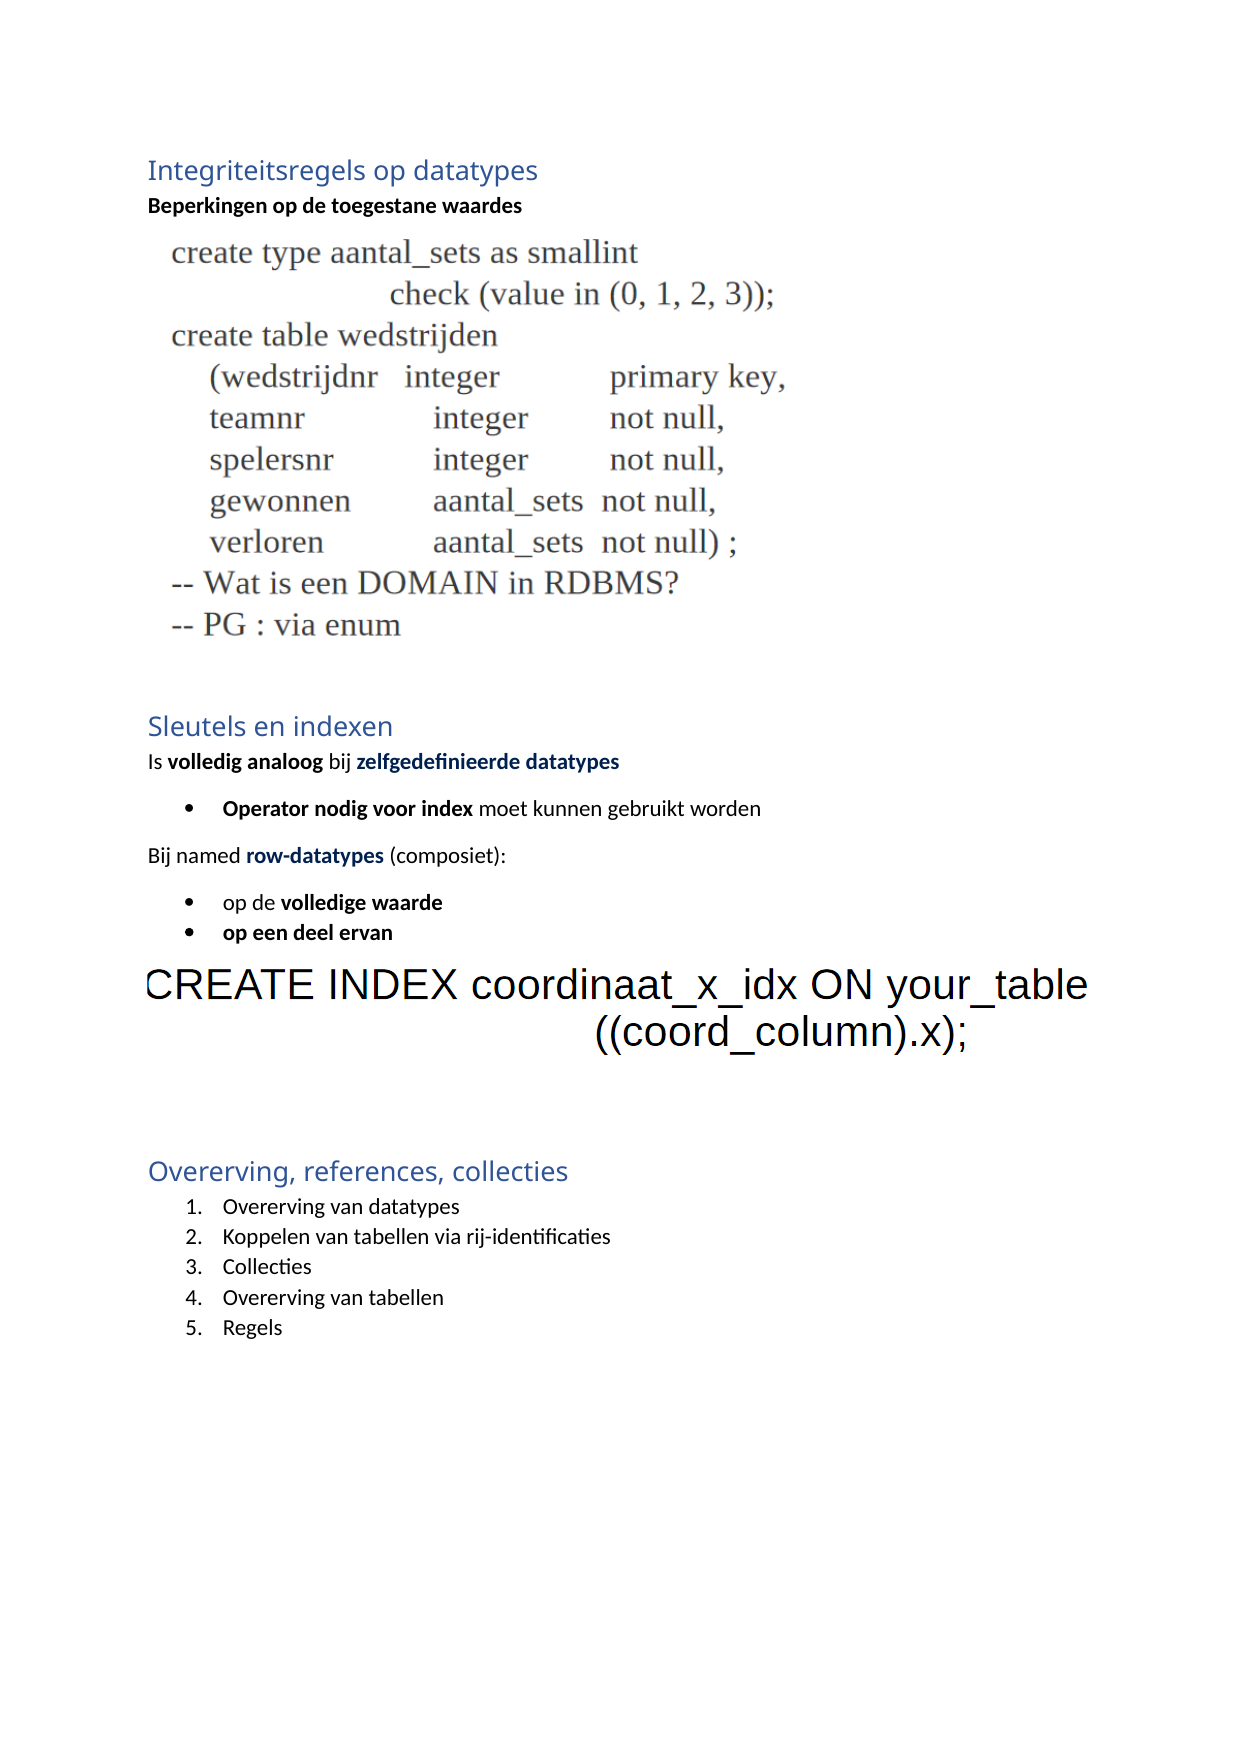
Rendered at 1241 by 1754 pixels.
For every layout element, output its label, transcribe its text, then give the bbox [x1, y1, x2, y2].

subtitle Overerving, references, collecties [148, 1152, 1093, 1189]
list Regels [185, 1313, 1093, 1341]
subtitle Sleutels en indexen [148, 707, 1093, 744]
list op de volledige waarde [185, 888, 1093, 916]
text Beperkingen op de toegestane waardes [148, 192, 1093, 219]
list Koppelen van tabellen via rij-identificaties [185, 1222, 1093, 1250]
text Is volledig analoog bij zelfgedefinieerde datatypes [148, 747, 1093, 775]
list Overerving van datatypes [185, 1192, 1093, 1220]
list op een deel ervan [185, 918, 1093, 946]
picture [147, 235, 795, 649]
list Overerving van tabellen [185, 1283, 1093, 1311]
subtitle Integriteitsregels op datatypes [148, 152, 1093, 189]
text Bij named row-datatypes (composiet): [148, 841, 1093, 869]
list Collecties [185, 1252, 1093, 1280]
list Operator nodig voor index moet kunnen gebruikt worden [185, 794, 1093, 822]
picture [147, 954, 1093, 1069]
